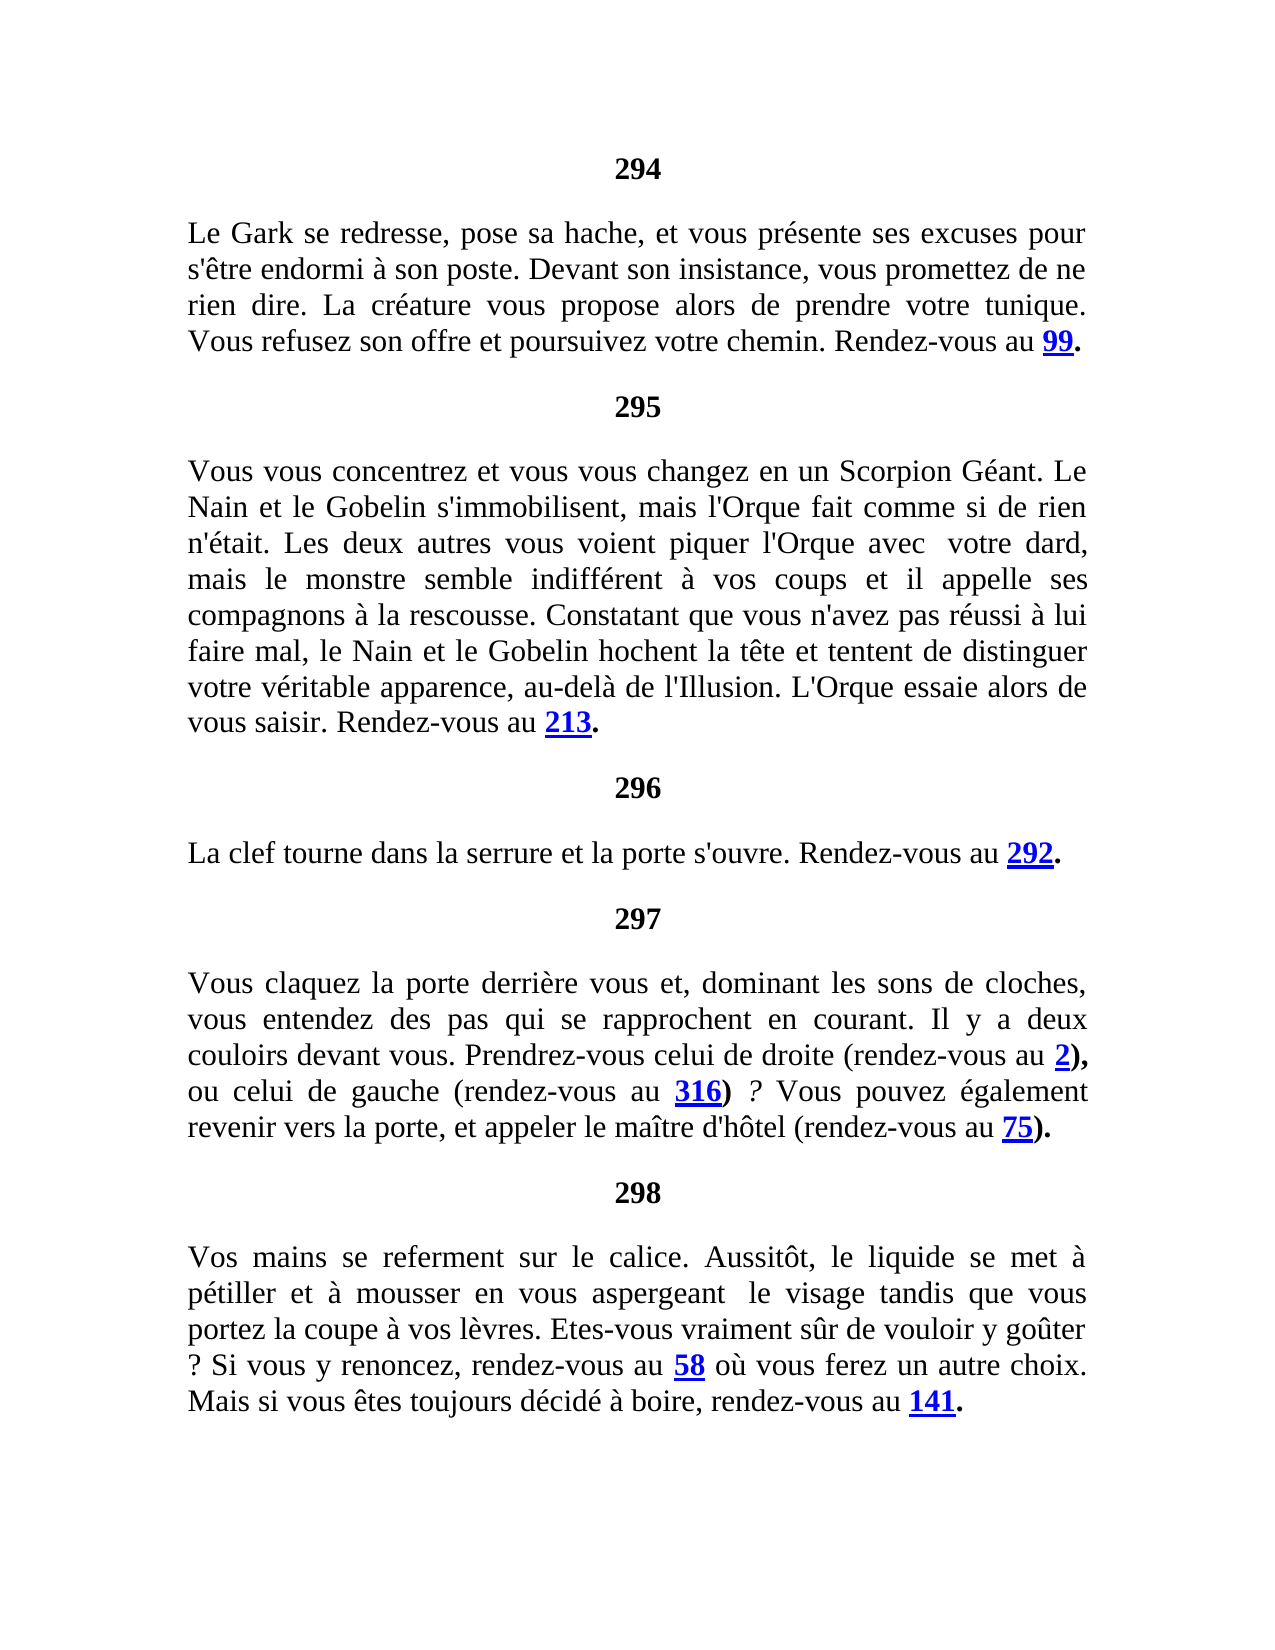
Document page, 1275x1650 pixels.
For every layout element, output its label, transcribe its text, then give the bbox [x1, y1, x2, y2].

text Le Gark se redresse, pose sa hache, et vous présente ses excuses pour s'être endormi à son poste. Devant son insistance, vous promettez de ne rien dire. La créature vous propose alors de prendre votre tunique. Vous refusez son offre et poursuivez votre chemin. Rendez-vous au 99. [187, 214, 1087, 358]
subtitle 296 [171, 770, 1105, 806]
text La clef tourne dans la serrure et la porte s'ouvre. Rendez-vous au 292. [187, 834, 1192, 870]
text Vous claquez la porte derrière vous et, dominant les sons de cloches, vous entendez des pas qui se rapprochent en courant. Il y a deux couloirs devant vous. Prendrez-vous celui de droite (rendez-vous au 2), ou celui de gauche (rendez-vous au 316) ? Vous pouvez également revenir vers la porte, et appeler le maître d'hôtel (rendez-vous au 75). [187, 964, 1088, 1144]
text Vous vous concentrez et vous vous changez en un Scorpion Géant. Le Nain et le Gobelin s'immobilisent, mais l'Orque fait comme si de rien n'était. Les deux autres vous voient piquer l'Orque avec votre dard, mais le monstre semble indifférent à vos coups et il appelle ses compagnons à la rescousse. Constatant que vous n'avez pas réussi à lui faire mal, le Nain et le Gobelin hochent la tête et tentent de distinguer votre véritable apparence, au-delà de l'Illusion. L'Orque essaie alors de vous saisir. Rendez-vous au 213. [187, 452, 1088, 740]
subtitle 297 [171, 900, 1105, 936]
subtitle 295 [171, 388, 1105, 424]
subtitle 294 [171, 150, 1105, 186]
text ? Si vous y renoncez, rendez-vous au 58 où vous ferez un autre choix. Mais si vous êtes toujours décidé à boire, rendez-vous au 141. [187, 1346, 1088, 1418]
subtitle 298 [171, 1174, 1105, 1210]
text Vos mains se referment sur le calice. Aussitôt, le liquide se met à pétiller et à mousser en vous aspergeant le visage tandis que vous portez la coupe à vos lèvres. Etes-vous vraiment sûr de vouloir y goûter [187, 1239, 1088, 1346]
